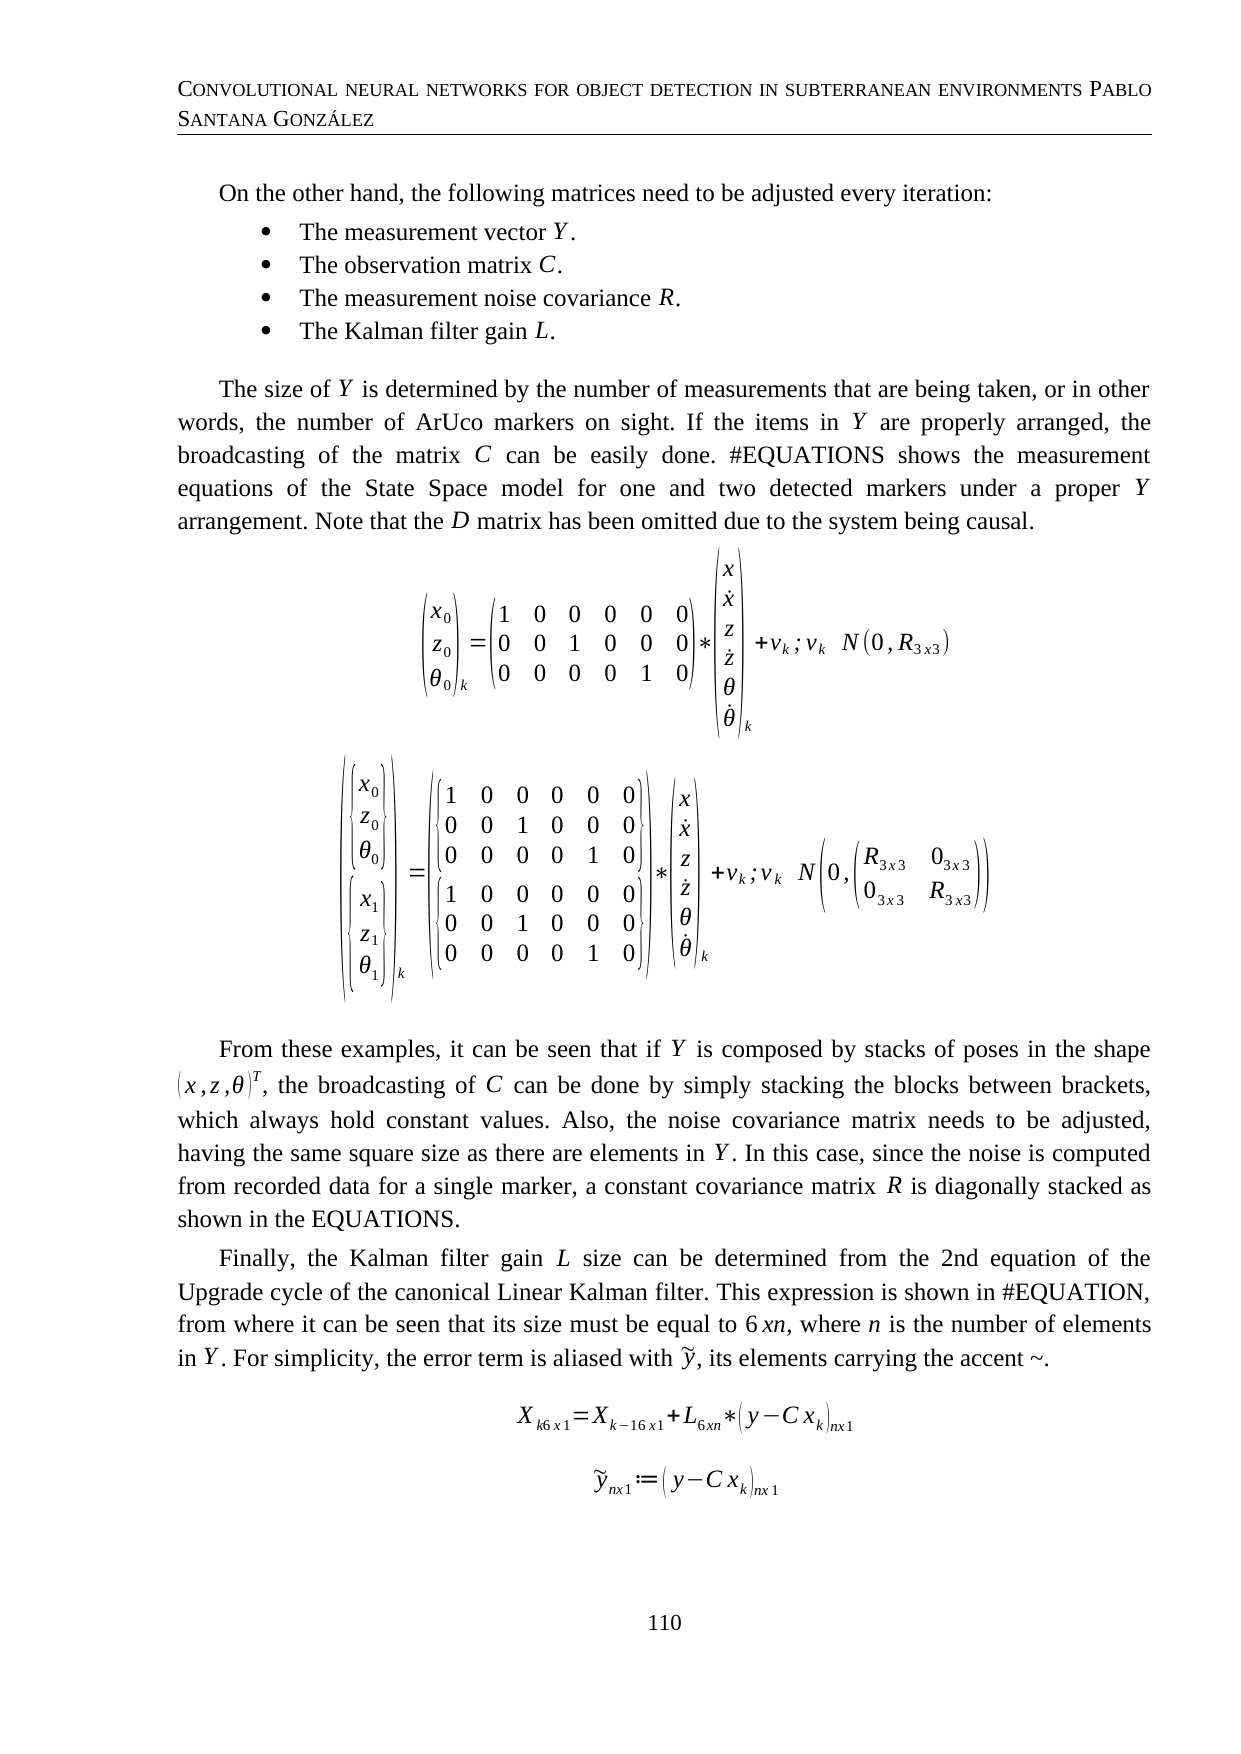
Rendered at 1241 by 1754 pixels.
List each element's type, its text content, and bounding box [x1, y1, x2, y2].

list The Kalman filter gain . [262, 316, 1152, 345]
text The size of is determined by the number of measurements that are being taken, or in other words, the number of ArUco markers on sight. If the items in are properly arranged, the broadcasting of the matrix can be easily done. #EQUATIONS shows the measurement equations of the State Space model for one and two detected markers under a proper arrangement. Note that the matrix has been omitted due to the system being causal. [177, 374, 1152, 535]
text From these examples, it can be seen that if is composed by stacks of poses in the shape, the broadcasting of can be done by simply stacking the blocks between brackets, which always hold constant values. Also, the noise covariance matrix needs to be adjusted, having the same square size as there are elements in . In this case, since the noise is computed from recorded data for a single marker, a constant covariance matrix is diagonally stacked as shown in the EQUATIONS. [177, 1034, 1152, 1233]
text Finally, the Kalman filter gain size can be determined from the 2nd equation of the Upgrade cycle of the canonical Linear Kalman filter. This expression is shown in #EQUATION, from where it can be seen that its size must be equal to , where is the number of elements in . For simplicity, the error term is aliased with , its elements carrying the accent ~. [177, 1243, 1152, 1371]
list The measurement noise covariance . [262, 283, 1152, 312]
text On the other hand, the following matrices need to be adjusted every iteration: [177, 178, 1152, 207]
list The observation matrix . [262, 250, 1152, 279]
list The measurement vector . [262, 217, 1152, 246]
